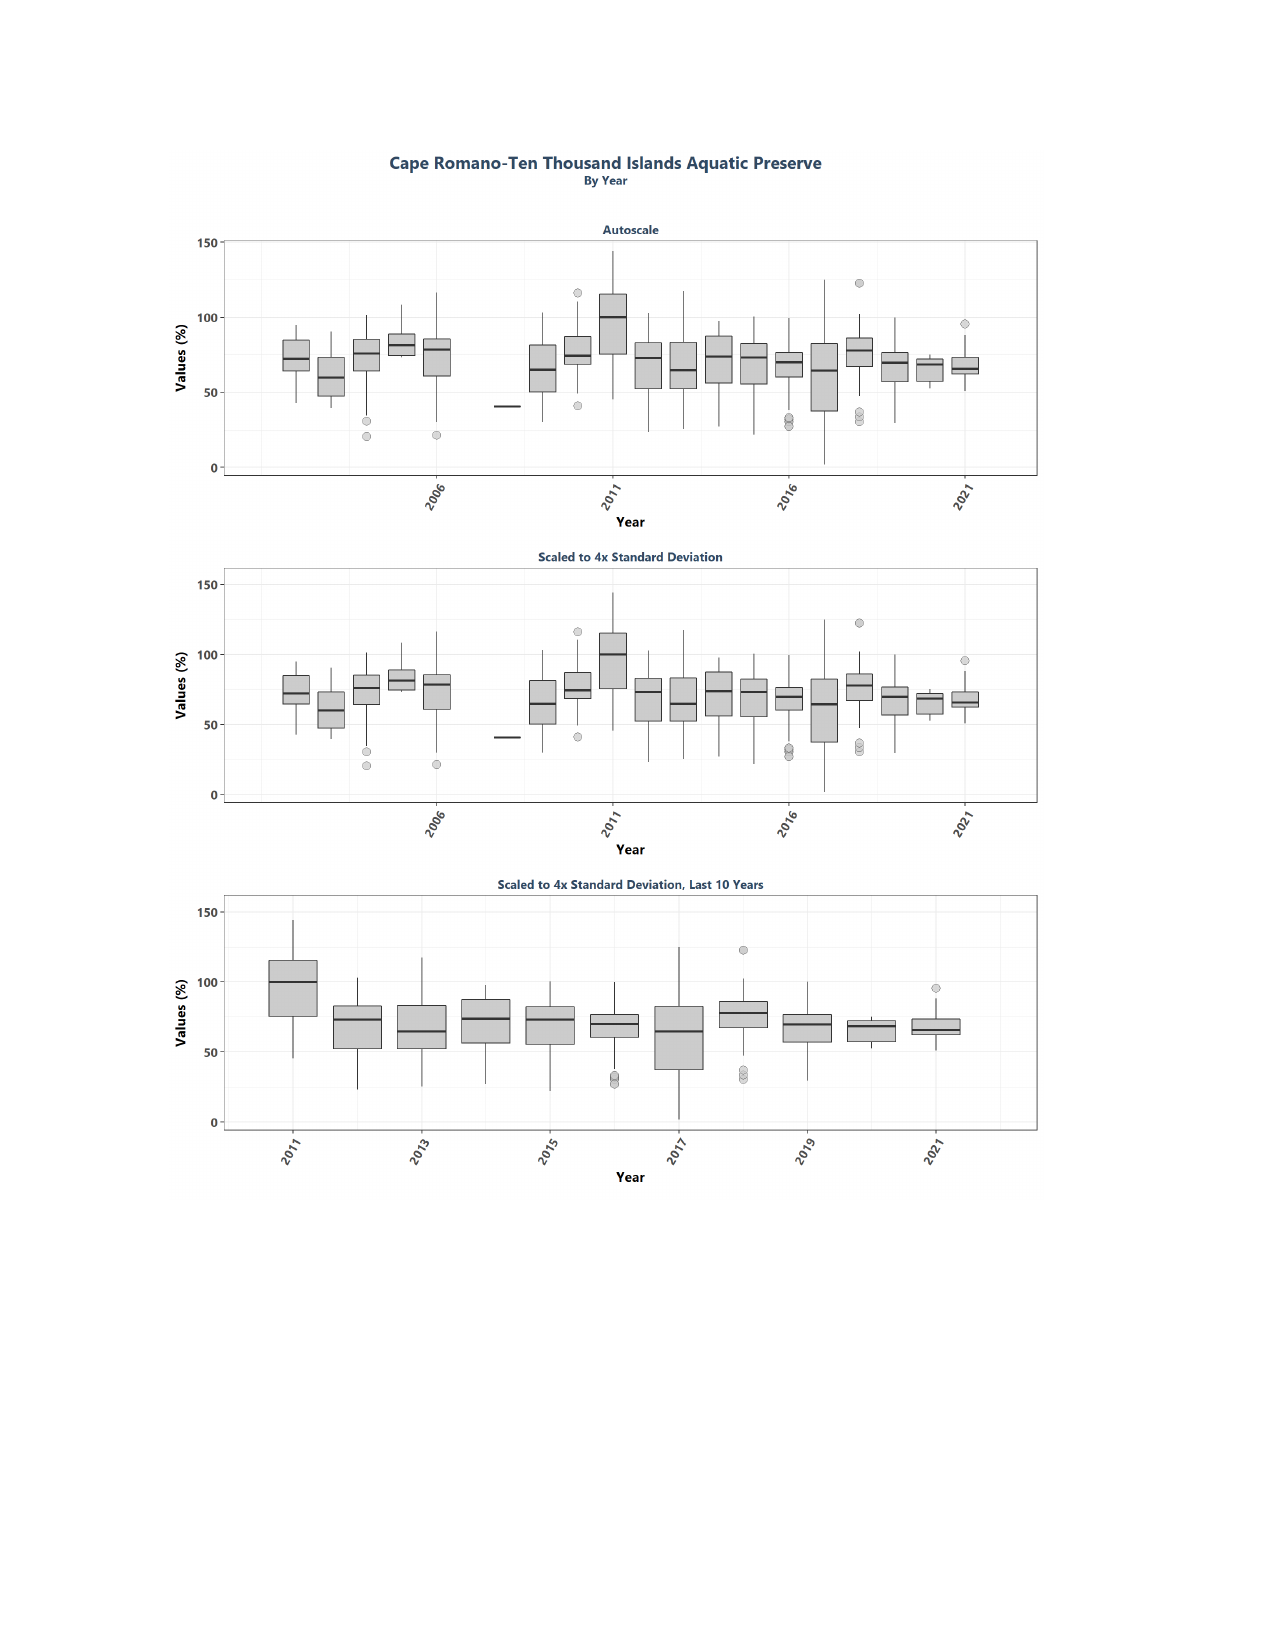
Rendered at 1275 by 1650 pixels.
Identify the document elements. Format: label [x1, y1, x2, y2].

picture [168, 150, 1044, 1200]
